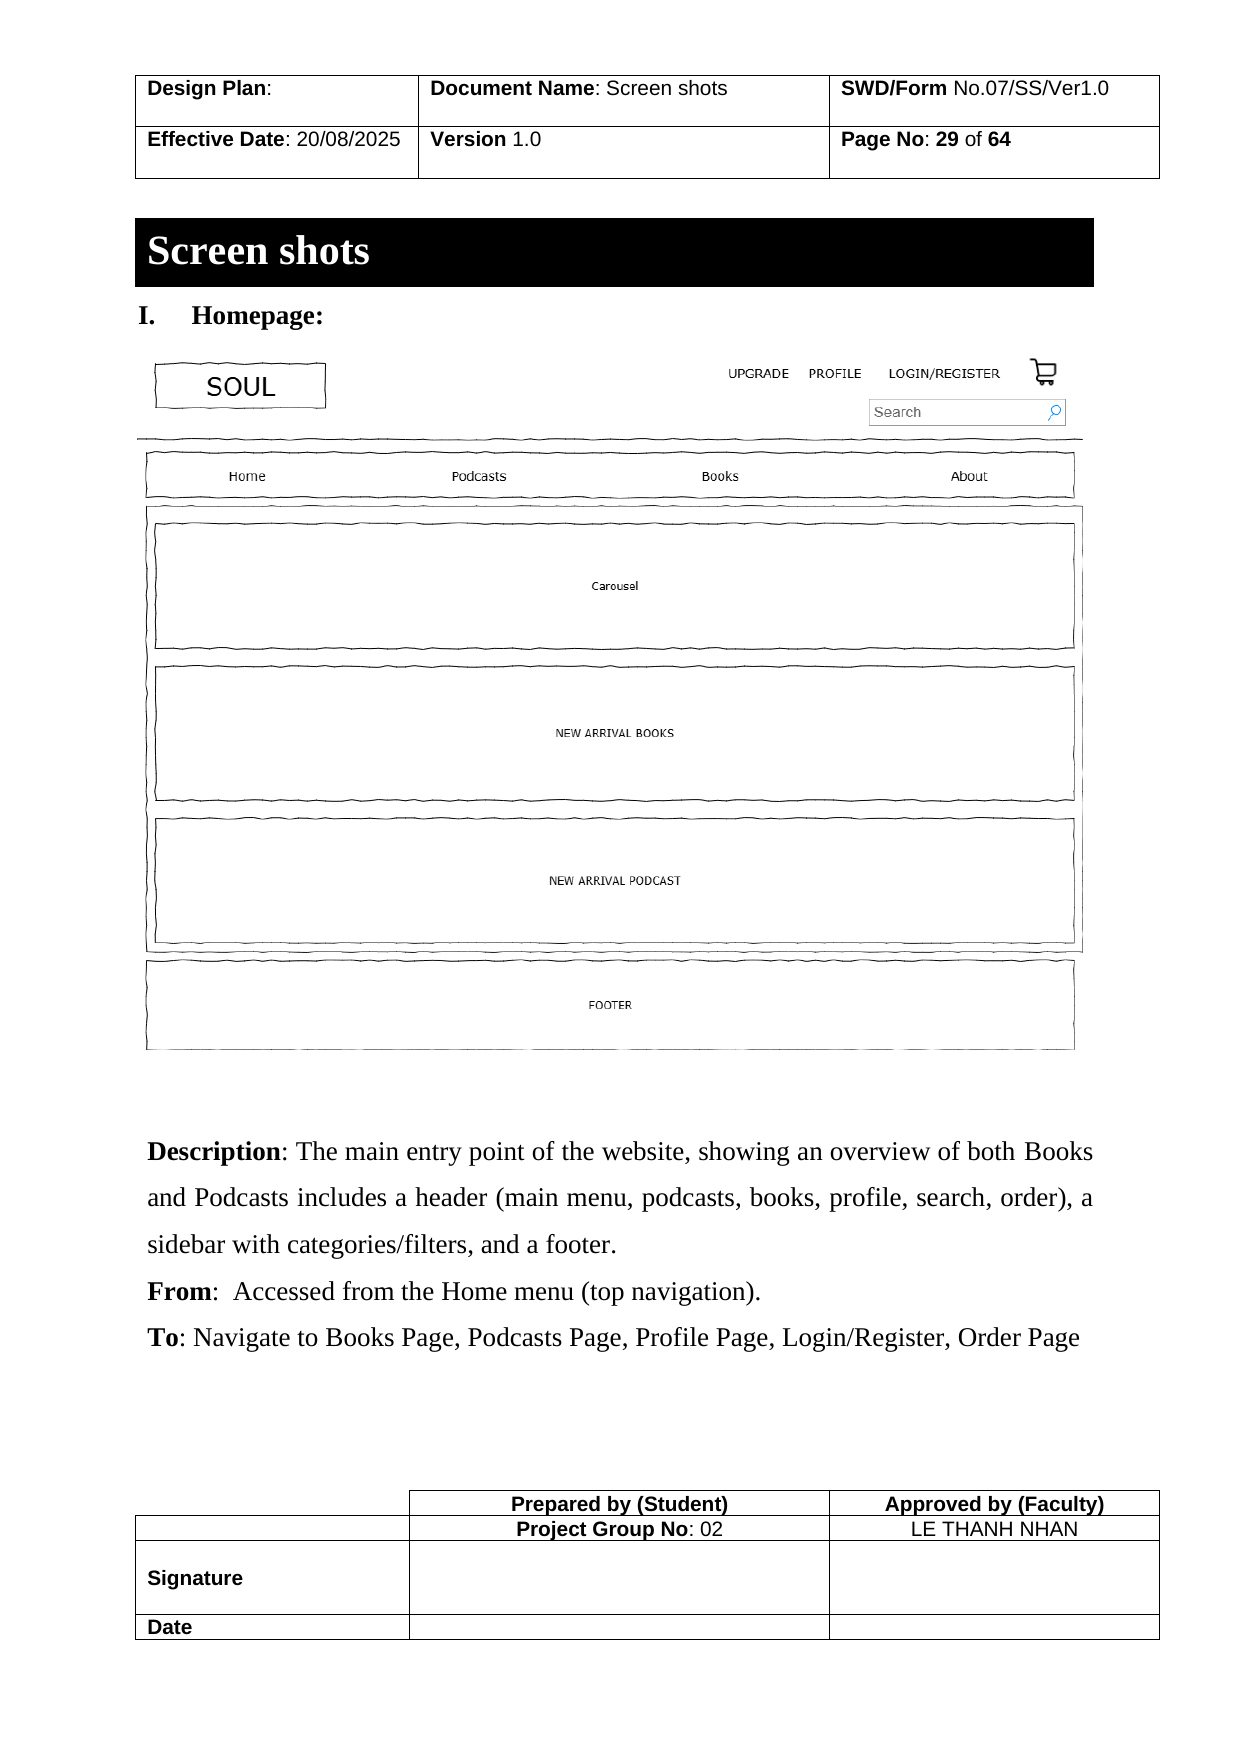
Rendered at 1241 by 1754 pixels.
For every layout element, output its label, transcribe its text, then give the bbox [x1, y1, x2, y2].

table_header Screen shots [136, 219, 1093, 286]
list Homepage: [138, 299, 1093, 331]
text Description: The main entry point of the website, showing an overview of both Books and Podcasts includes a header (main menu, podcasts, books, profile, search, order), a sidebar with categories/filters, and a footer. [147, 1135, 1093, 1259]
text From: Accessed from the Home menu (top navigation). [147, 1275, 1093, 1306]
text To: Navigate to Books Page, Podcasts Page, Profile Page, Login/Register, Order Page [147, 1321, 1093, 1352]
picture [137, 358, 1083, 1050]
